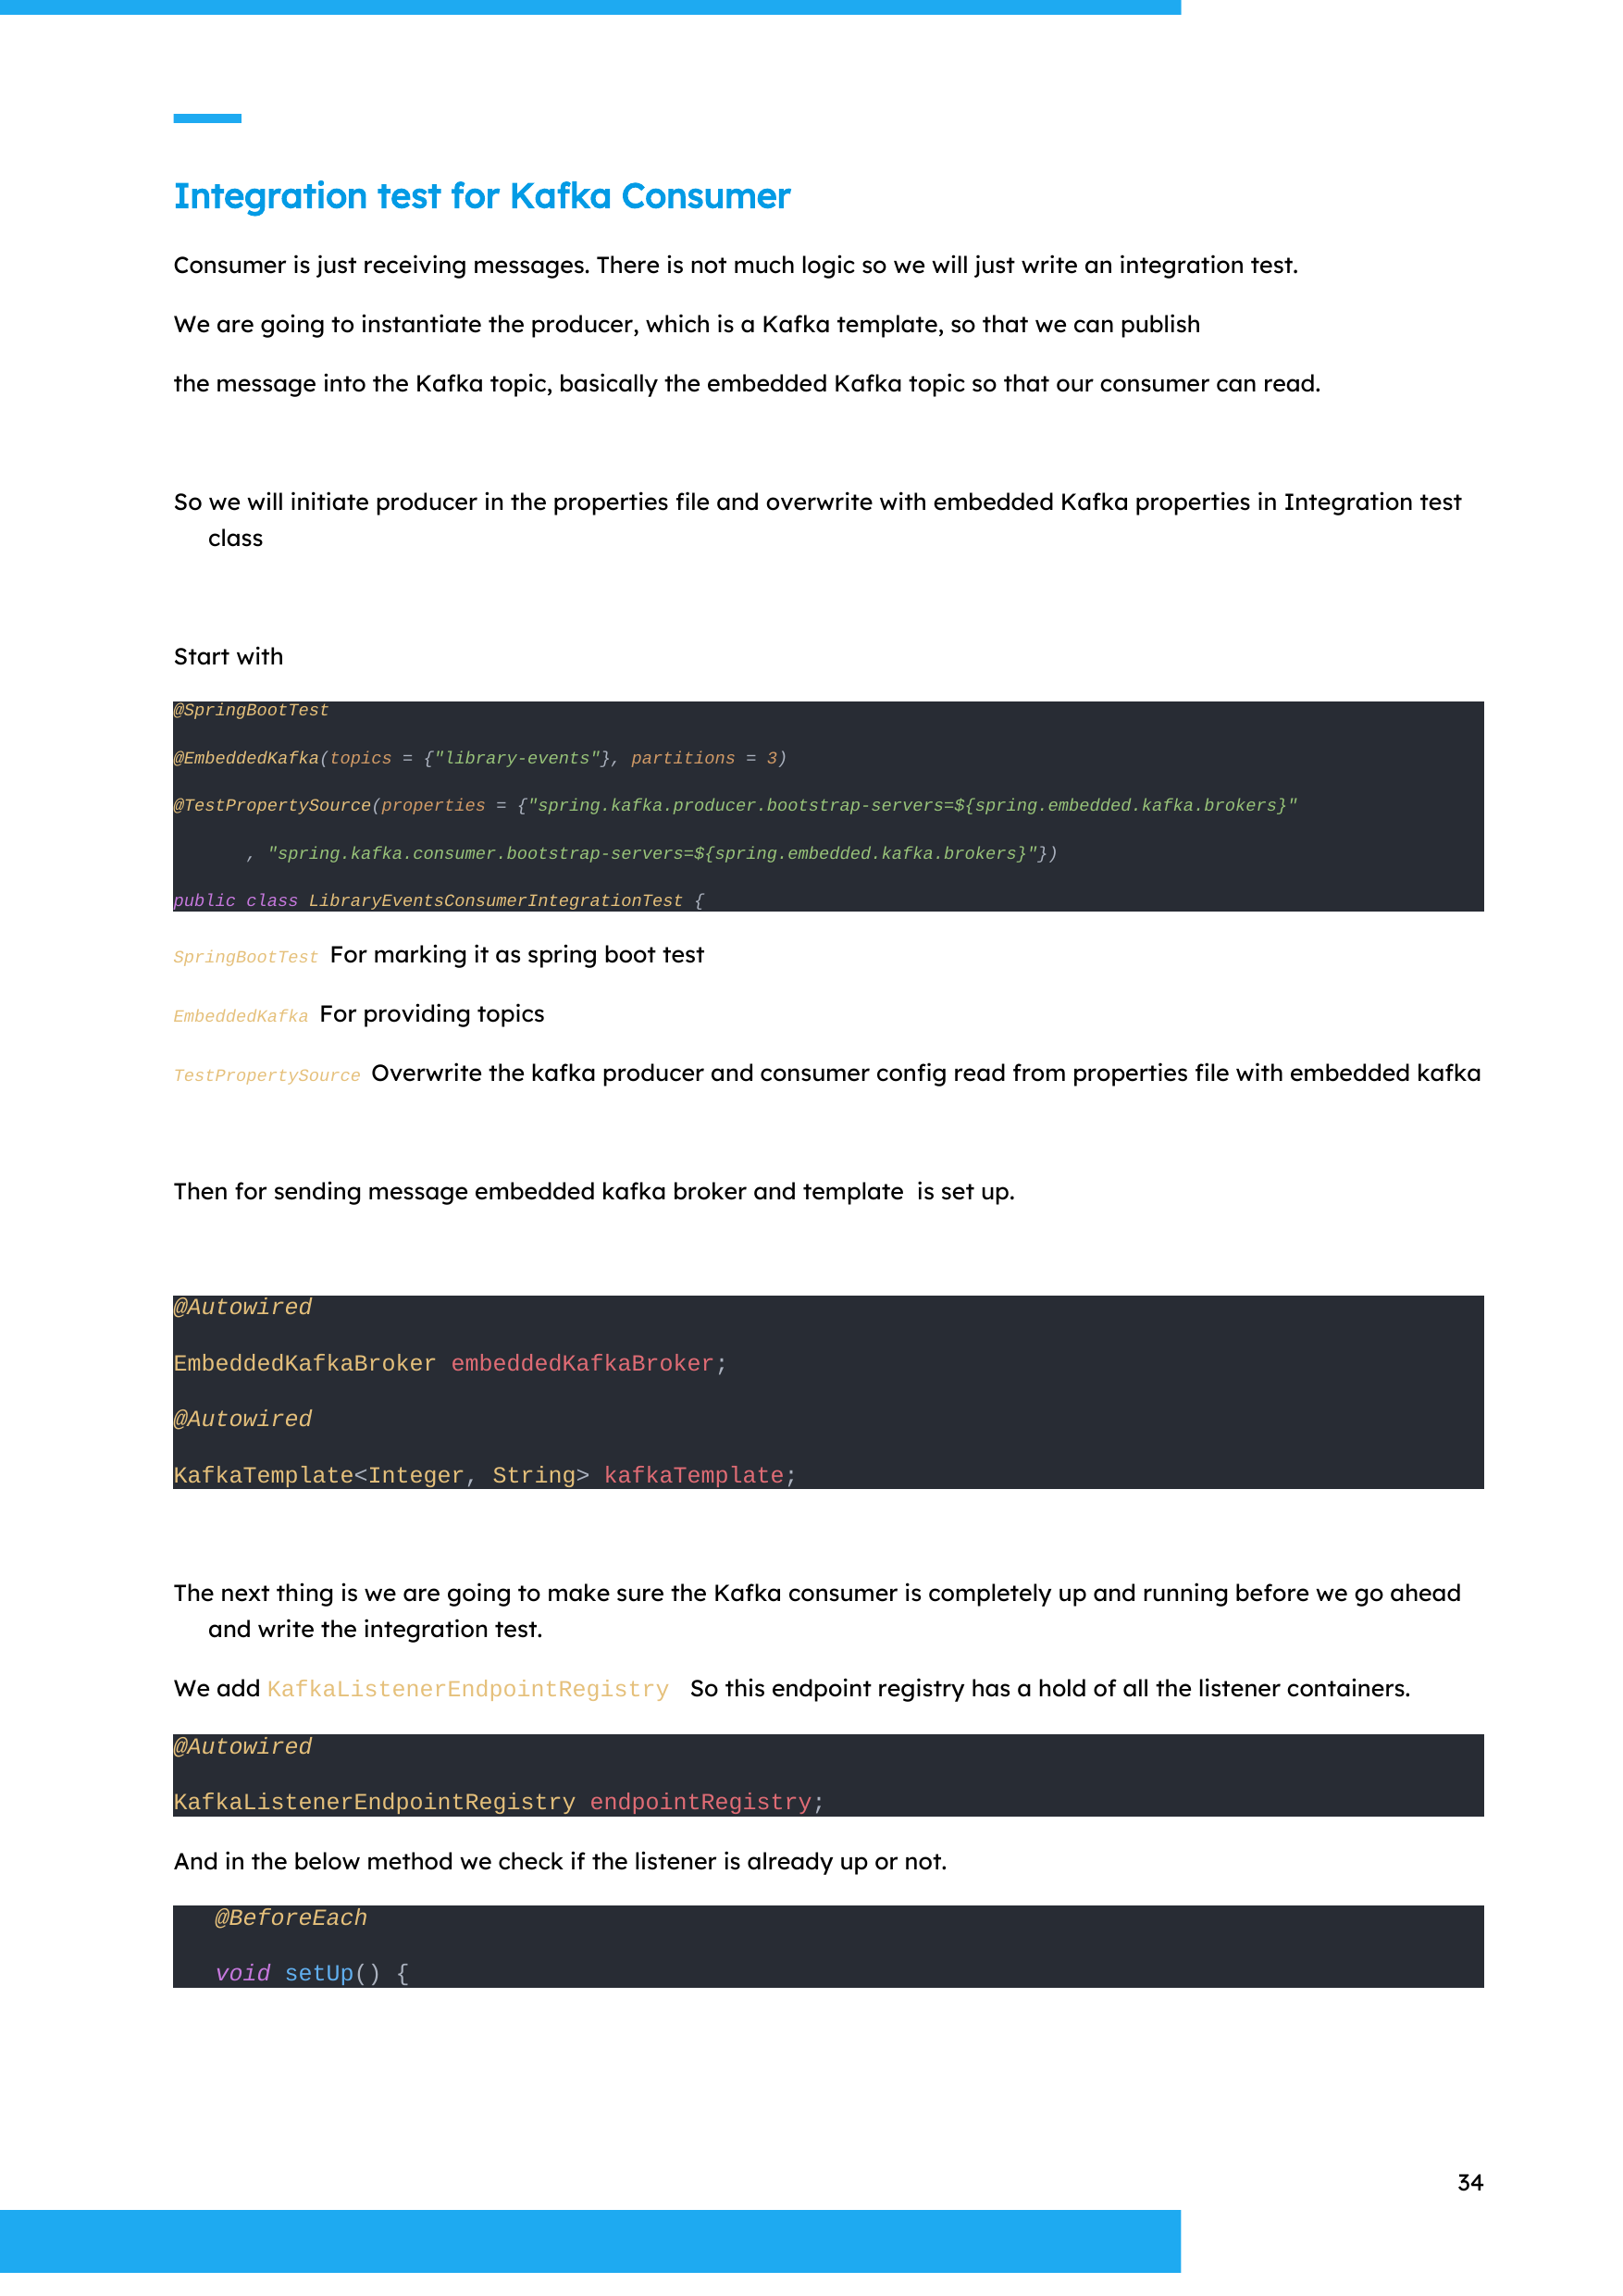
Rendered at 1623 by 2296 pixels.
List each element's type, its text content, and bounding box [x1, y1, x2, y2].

text The next thing is we are going to make sure the Kafka consumer is completely up and running before we go ahead and write the integration test. [173, 1579, 1484, 1644]
text public class LibraryEventsConsumerIntegrationTest { [173, 892, 1484, 912]
text @Autowired [173, 1408, 1484, 1433]
picture [173, 114, 242, 123]
text Start with [173, 642, 1484, 671]
text @Autowired [173, 1296, 1484, 1322]
text @EmbeddedKafka(topics = {"library-events"}, partitions = 3) [173, 749, 1484, 769]
text We add KafkaListenerEndpointRegistry So this endpoint registry has a hold of all the listener containers. [173, 1674, 1484, 1704]
text @SpringBootTest [173, 701, 1484, 721]
text KafkaListenerEndpointRegistry endpointRegistry; [173, 1791, 1484, 1817]
text the message into the Kafka topic, basically the embedded Kafka topic so that our consumer can read. [173, 368, 1484, 398]
text TestPropertySource Overwrite the kafka producer and consumer config read from properties file with embedded kafka [173, 1059, 1484, 1087]
text void setUp() { [173, 1962, 1484, 1988]
text @BeforeEach [173, 1905, 1484, 1932]
text SpringBootTest For marking it as spring boot test [173, 940, 1484, 969]
picture [0, 2210, 1182, 2273]
text Consumer is just receiving messages. There is not much logic so we will just write an integration test. [173, 250, 1484, 279]
text @TestPropertySource(properties = {"spring.kafka.producer.bootstrap-servers=${spring.embedded.kafka.brokers}" [173, 797, 1484, 816]
text , "spring.kafka.consumer.bootstrap-servers=${spring.embedded.kafka.brokers}"}) [173, 844, 1484, 864]
text @Autowired [173, 1734, 1484, 1761]
text EmbeddedKafka For providing topics [173, 999, 1484, 1028]
text KafkaTemplate<Integer, String> kafkaTemplate; [173, 1463, 1484, 1489]
subtitle Integration test for Kafka Consumer [173, 173, 1484, 217]
text So we will initiate producer in the properties file and overwrite with embedded Kafka properties in Integration test class [173, 488, 1484, 552]
text EmbeddedKafkaBroker embeddedKafkaBroker; [173, 1351, 1484, 1378]
text We are going to instantiate the producer, which is a Kafka template, so that we can publish [173, 309, 1484, 339]
picture [0, 0, 1182, 15]
text And in the below method we check if the listener is already up or not. [173, 1846, 1484, 1876]
text Then for sending message embedded kafka broker and template is set up. [173, 1177, 1484, 1206]
